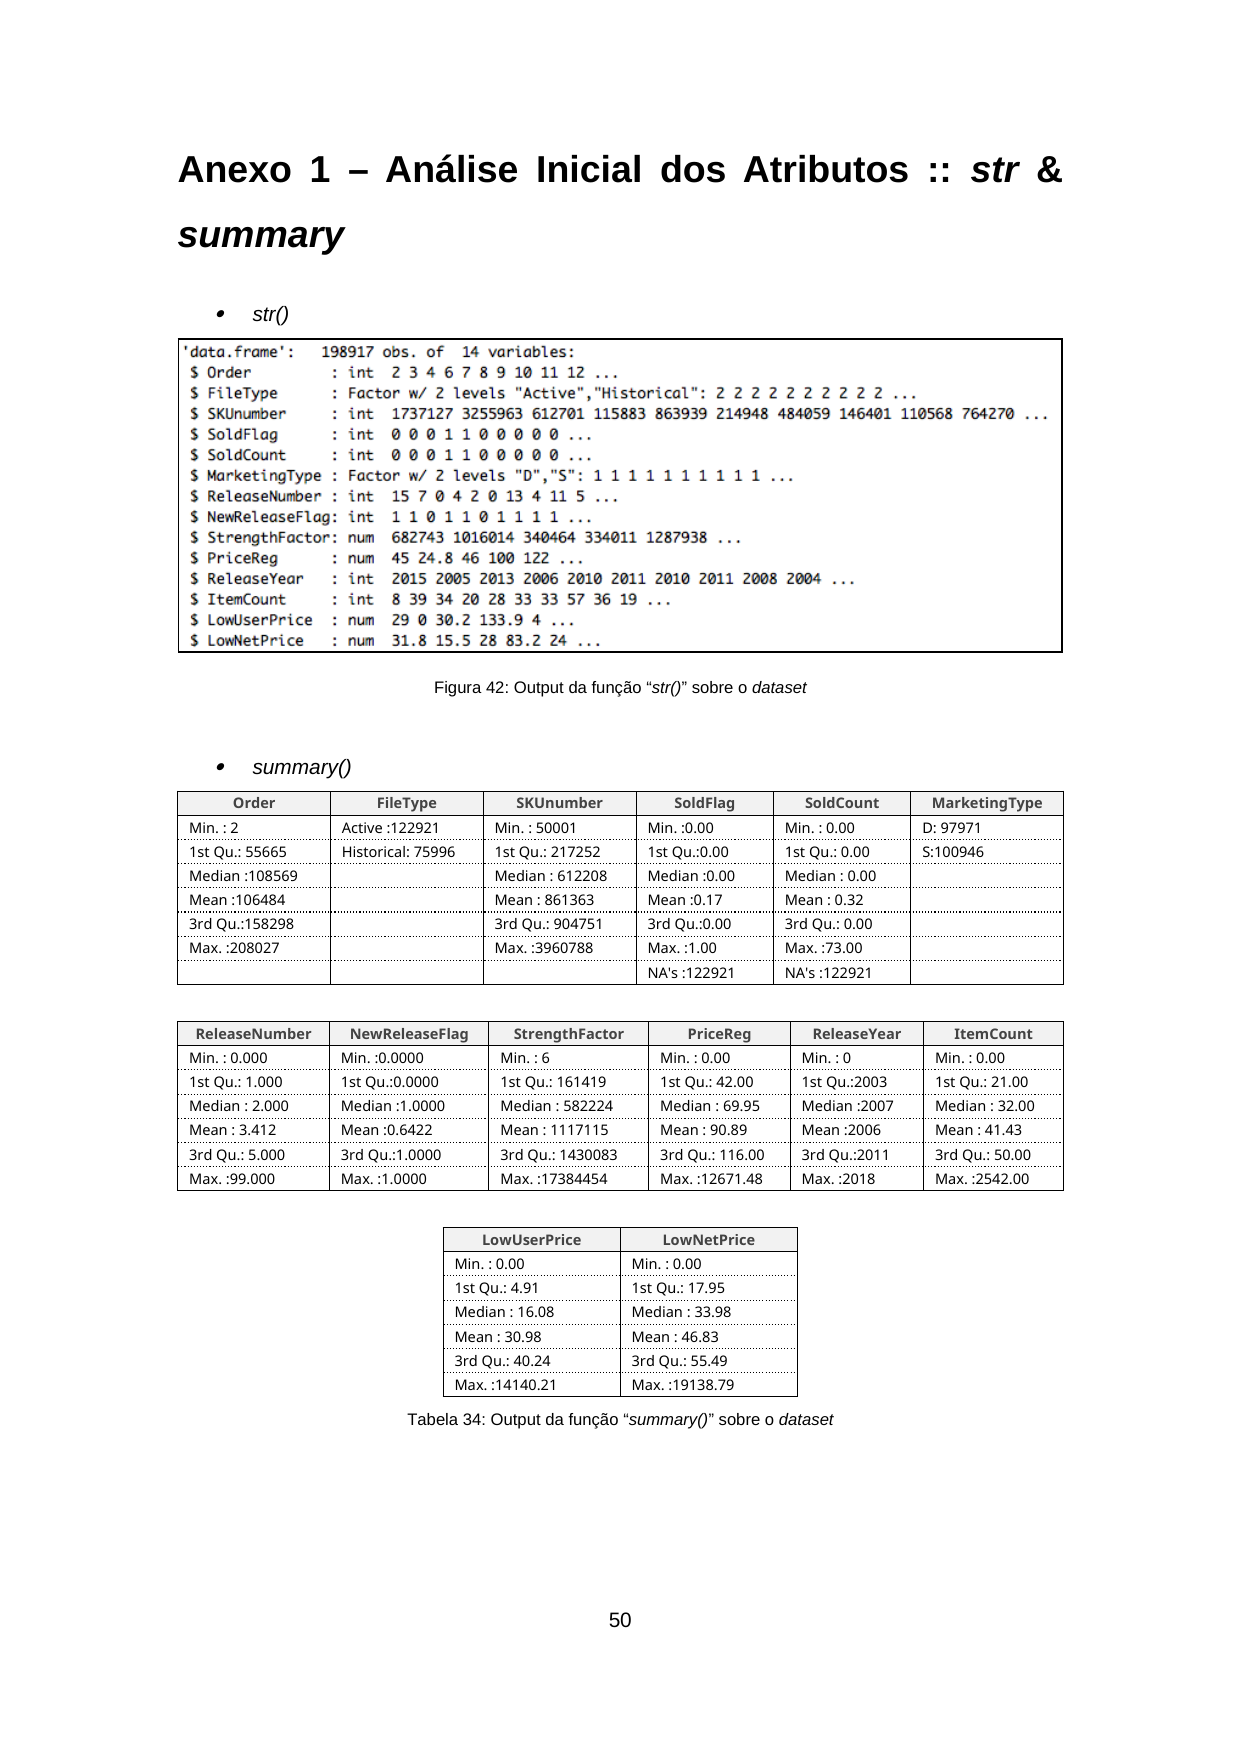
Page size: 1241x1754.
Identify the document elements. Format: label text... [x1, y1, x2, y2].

table_header MarketingType [911, 792, 1063, 815]
table_cell Median :108569 [178, 863, 330, 887]
table_header ReleaseNumber [178, 1022, 329, 1045]
table_cell Mean : 90.89 [649, 1118, 790, 1142]
table_cell Median : 582224 [489, 1094, 648, 1118]
list Anexo 1 – Análise Inicial dos Atributos :: str & summary [177, 148, 1063, 256]
table_cell NA's :122921 [637, 960, 773, 984]
table_cell Max. :14140.21 [444, 1372, 620, 1396]
table_header FileType [331, 792, 483, 815]
table_header ReleaseYear [791, 1022, 923, 1045]
table_cell Min. : 6 [489, 1046, 648, 1069]
table_cell 3rd Qu.:1.0000 [330, 1142, 488, 1166]
text Tabela 34: Output da função “summary()” sobre o dataset [177, 1410, 1063, 1429]
table_cell [331, 936, 483, 960]
table_cell [911, 936, 1063, 960]
table_cell 3rd Qu.: 904751 [484, 911, 636, 936]
table_cell 3rd Qu.: 0.00 [774, 911, 910, 936]
table_cell 1st Qu.: 21.00 [924, 1069, 1063, 1093]
table_cell Median : 33.98 [621, 1300, 797, 1324]
table_cell 3rd Qu.:2011 [791, 1142, 923, 1166]
table_cell Max. :2018 [791, 1166, 923, 1190]
table_cell Max. :12671.48 [649, 1166, 790, 1190]
table_cell 1st Qu.: 1.000 [178, 1069, 329, 1093]
table_cell Max. :17384454 [489, 1166, 648, 1190]
table_cell 1st Qu.:2003 [791, 1069, 923, 1093]
table_cell Median : 0.00 [774, 863, 910, 887]
table_cell Mean : 30.98 [444, 1324, 620, 1348]
table_cell [331, 960, 483, 984]
table_header StrengthFactor [489, 1022, 648, 1045]
table_cell 1st Qu.: 55665 [178, 839, 330, 863]
table_cell Mean : 1117115 [489, 1118, 648, 1142]
text Figura 42: Output da função “str()” sobre o dataset [177, 677, 1063, 697]
table_header Order [178, 792, 330, 815]
table_cell Median : 32.00 [924, 1094, 1063, 1118]
table_header LowNetPrice [621, 1228, 797, 1251]
table_cell 3rd Qu.: 116.00 [649, 1142, 790, 1166]
table_cell S:100946 [911, 839, 1063, 863]
table_header SKUnumber [484, 792, 636, 815]
table_header LowUserPrice [444, 1228, 620, 1251]
list summary() [215, 754, 1063, 779]
table_cell Max. :19138.79 [621, 1372, 797, 1396]
table_cell NA's :122921 [774, 960, 910, 984]
table_cell Mean : 0.32 [774, 887, 910, 911]
picture [179, 340, 1061, 651]
table_cell Median : 2.000 [178, 1094, 329, 1118]
table_cell Min. : 0.00 [649, 1046, 790, 1069]
table_cell Median :2007 [791, 1094, 923, 1118]
table_cell 1st Qu.: 161419 [489, 1069, 648, 1093]
table_cell 3rd Qu.:158298 [178, 911, 330, 936]
table_cell 1st Qu.: 217252 [484, 839, 636, 863]
table_cell Mean :106484 [178, 887, 330, 911]
table_cell Median :1.0000 [330, 1094, 488, 1118]
table_cell Max. :99.000 [178, 1166, 329, 1190]
table_cell 3rd Qu.: 50.00 [924, 1142, 1063, 1166]
table_cell Mean :2006 [791, 1118, 923, 1142]
table_header NewReleaseFlag [330, 1022, 488, 1045]
table_cell Mean : 46.83 [621, 1324, 797, 1348]
table_cell Max. :208027 [178, 936, 330, 960]
table_cell 1st Qu.: 42.00 [649, 1069, 790, 1093]
list str() [215, 302, 1063, 326]
table_cell 1st Qu.:0.00 [637, 839, 773, 863]
table_cell Mean : 41.43 [924, 1118, 1063, 1142]
table_cell Median : 612208 [484, 863, 636, 887]
table_cell Mean : 3.412 [178, 1118, 329, 1142]
table_cell Min. : 0 [791, 1046, 923, 1069]
table_cell 3rd Qu.: 5.000 [178, 1142, 329, 1166]
table_cell Mean :0.6422 [330, 1118, 488, 1142]
table_header PriceReg [649, 1022, 790, 1045]
table_cell Min. :0.00 [637, 816, 773, 839]
table_cell Min. : 0.00 [444, 1252, 620, 1275]
table_cell [178, 960, 330, 984]
table_cell [331, 887, 483, 911]
table_cell Min. :0.0000 [330, 1046, 488, 1069]
table_cell Mean : 861363 [484, 887, 636, 911]
table_cell Median : 16.08 [444, 1300, 620, 1324]
table_cell Min. : 0.000 [178, 1046, 329, 1069]
table_cell Median :0.00 [637, 863, 773, 887]
table_header ItemCount [924, 1022, 1063, 1045]
table_cell Historical: 75996 [331, 839, 483, 863]
table_cell 3rd Qu.:0.00 [637, 911, 773, 936]
table_cell 3rd Qu.: 1430083 [489, 1142, 648, 1166]
table_cell [911, 911, 1063, 936]
table_cell 1st Qu.: 0.00 [774, 839, 910, 863]
table_cell D: 97971 [911, 816, 1063, 839]
table_cell [331, 863, 483, 887]
table_cell Min. : 0.00 [774, 816, 910, 839]
table_cell Min. : 0.00 [621, 1252, 797, 1275]
table_cell [911, 887, 1063, 911]
table_cell 1st Qu.: 4.91 [444, 1275, 620, 1299]
table_cell [911, 863, 1063, 887]
table_header SoldFlag [637, 792, 773, 815]
table_cell Mean :0.17 [637, 887, 773, 911]
table_header SoldCount [774, 792, 910, 815]
table_cell [911, 960, 1063, 984]
table_cell 1st Qu.: 17.95 [621, 1275, 797, 1299]
table_cell [484, 960, 636, 984]
table_cell Max. :3960788 [484, 936, 636, 960]
table_cell Min. : 2 [178, 816, 330, 839]
table_cell Median : 69.95 [649, 1094, 790, 1118]
table_cell Max. :73.00 [774, 936, 910, 960]
table_cell Min. : 50001 [484, 816, 636, 839]
table_cell 3rd Qu.: 40.24 [444, 1348, 620, 1372]
table_cell 1st Qu.:0.0000 [330, 1069, 488, 1093]
table_cell [331, 911, 483, 936]
table_cell Min. : 0.00 [924, 1046, 1063, 1069]
table_cell Active :122921 [331, 816, 483, 839]
table_cell 3rd Qu.: 55.49 [621, 1348, 797, 1372]
table_cell Max. :2542.00 [924, 1166, 1063, 1190]
table_cell Max. :1.0000 [330, 1166, 488, 1190]
table_cell Max. :1.00 [637, 936, 773, 960]
